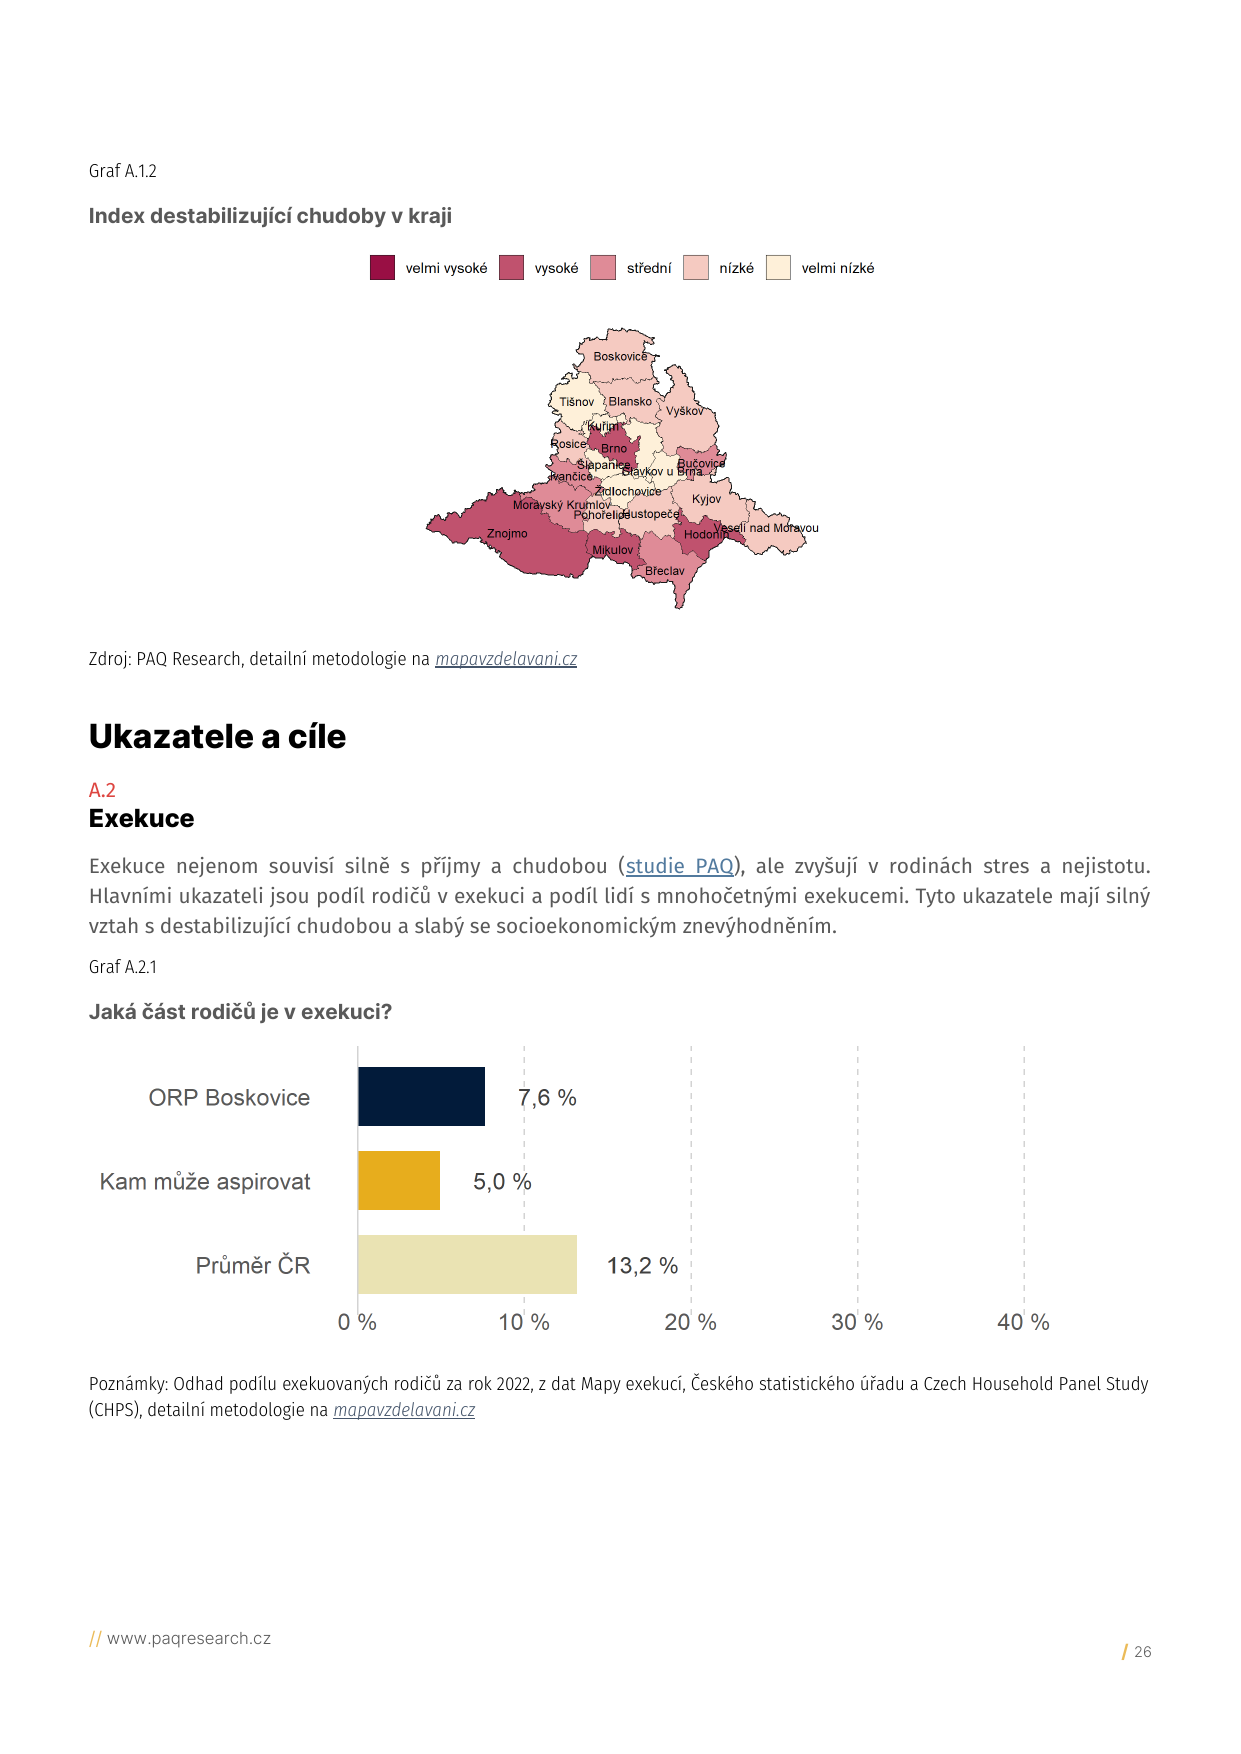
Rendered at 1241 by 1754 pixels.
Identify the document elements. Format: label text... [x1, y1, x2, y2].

text Index destabilizující chudoby v kraji [89, 198, 1152, 229]
text Graf A.1.2 [89, 160, 1152, 183]
text A.2 [89, 773, 1152, 803]
subtitle Ukazatele a cíle [89, 716, 1152, 756]
subtitle Exekuce [89, 803, 1152, 833]
text Poznámky: Odhad podílu exekuovaných rodičů za rok 2022, z dat Mapy exekucí, Českého statistického úřadu a Czech Household Panel Study (CHPS), detailní metodologie na mapavzdelavani.cz [89, 1373, 1152, 1421]
picture [88, 1024, 1139, 1356]
picture [88, 228, 1139, 631]
text Jaká část rodičů je v exekuci? [89, 994, 1152, 1024]
text Zdroj: PAQ Research, detailní metodologie na mapavzdelavani.cz [89, 647, 1152, 670]
text Graf A.2.1 [89, 956, 1152, 978]
text Exekuce nejenom souvisí silně s příjmy a chudobou (studie PAQ), ale zvyšují v rodinách stres a nejistotu. Hlavními ukazateli jsou podíl rodičů v exekuci a podíl lidí s mnohočetnými exekucemi. Tyto ukazatele mají silný vztah s destabilizující chudobou a slabý se socioekonomickým znevýhodněním. [89, 849, 1152, 939]
